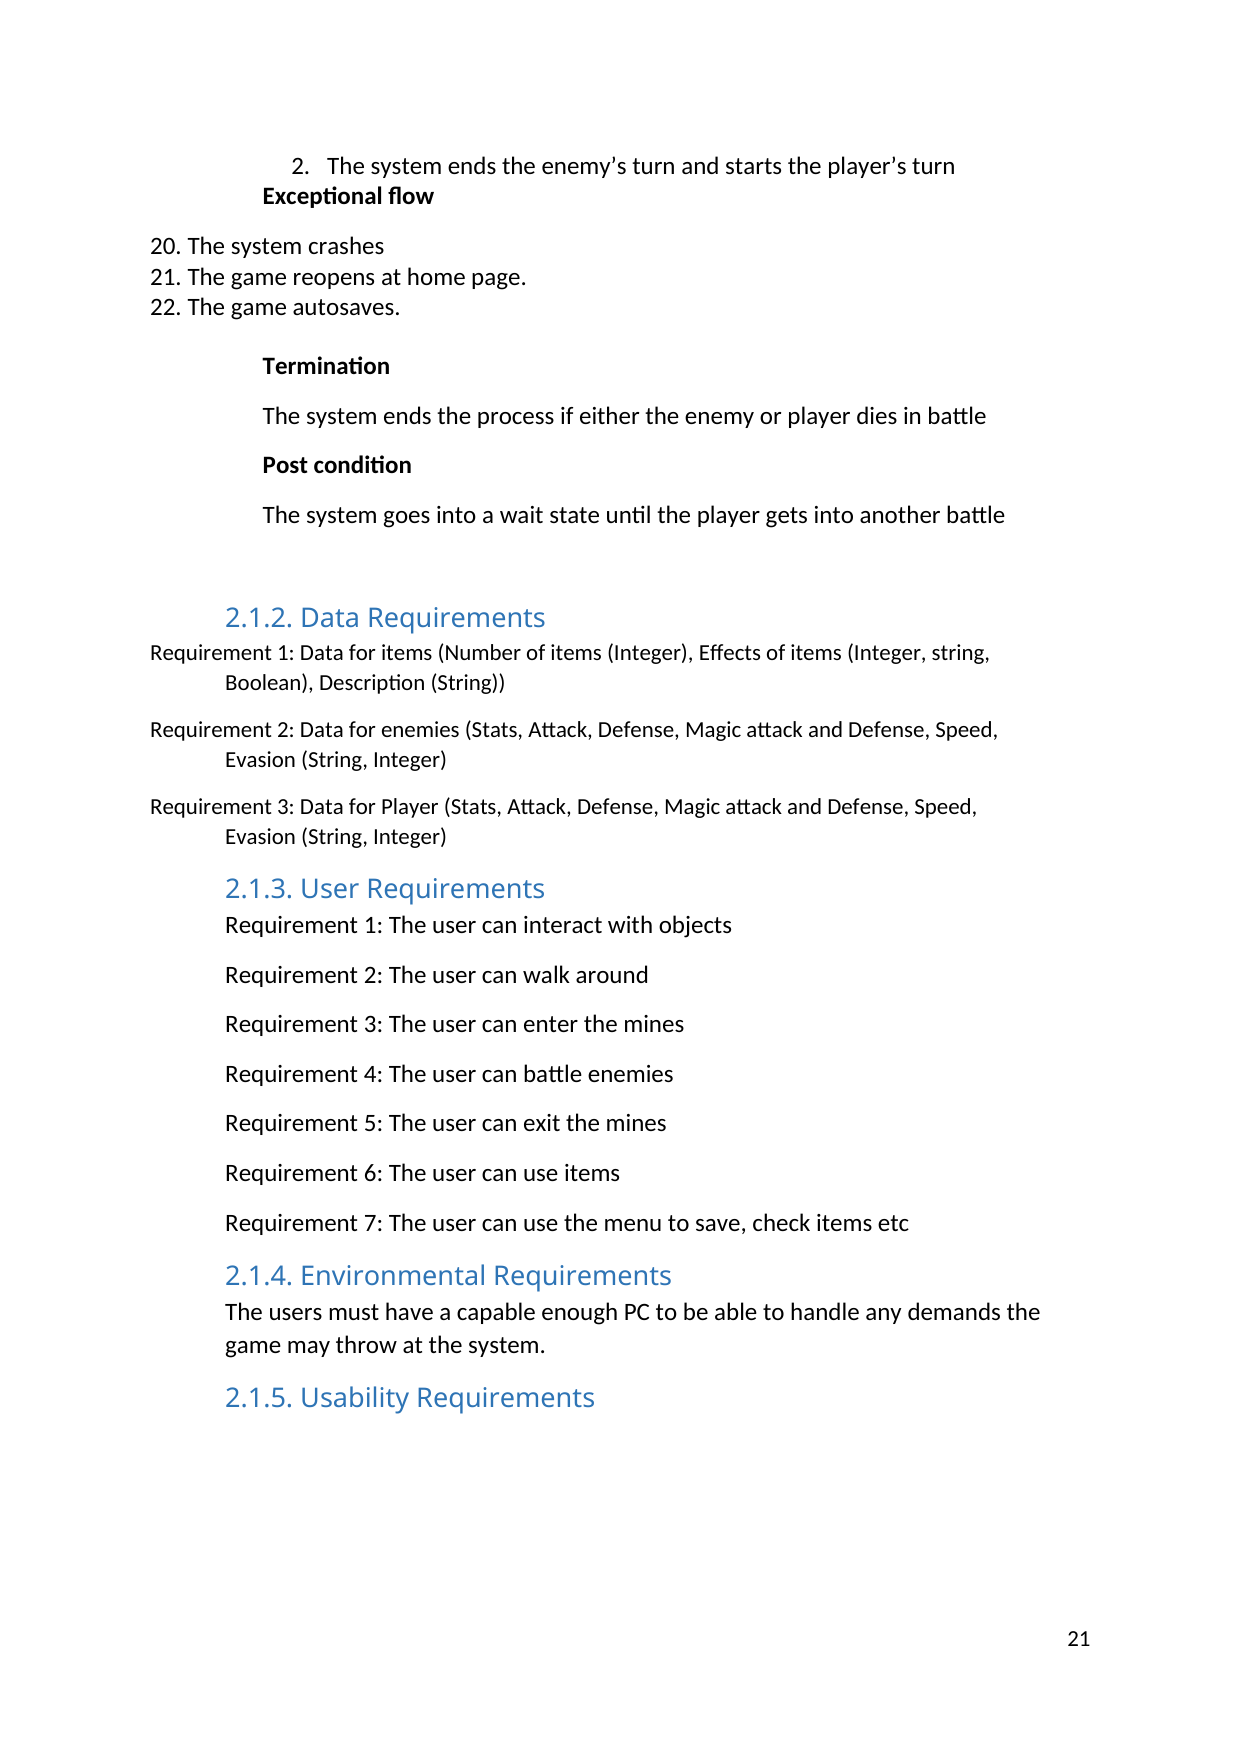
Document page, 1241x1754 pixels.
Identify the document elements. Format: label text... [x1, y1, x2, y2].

text 2. The system ends the enemy’s turn and starts the player’s turn [263, 150, 1090, 181]
text Requirement 4: The user can battle enemies [150, 1058, 1090, 1088]
text The game reopens at home page. [150, 261, 1090, 291]
subtitle User Requirements [225, 869, 1090, 906]
text Requirement 6: The user can use items [150, 1157, 1090, 1188]
subtitle Environmental Requirements [225, 1256, 1090, 1293]
text The system crashes [150, 230, 1090, 261]
text Requirement 3: The user can enter the mines [150, 1008, 1090, 1039]
text The system goes into a wait state until the player gets into another battle [240, 499, 1090, 530]
text Post condition [262, 449, 1090, 480]
text The game autosaves. [150, 291, 1090, 322]
text Requirement 1: The user can interact with objects [150, 909, 1090, 940]
text Requirement 3: Data for Player (Stats, Attack, Defense, Magic attack and Defense, Speed, Evasion (String, Integer) [150, 792, 1090, 851]
text The system ends the process if either the enemy or player dies in battle [262, 400, 1090, 431]
text Termination [262, 350, 1090, 381]
text Requirement 1: Data for items (Number of items (Integer), Effects of items (Integer, string, Boolean), Description (String)) [150, 638, 1090, 696]
subtitle Data Requirements [225, 598, 1090, 635]
text The users must have a capable enough PC to be able to handle any demands the game may throw at the system. [150, 1296, 1090, 1359]
text Requirement 2: The user can walk around [150, 959, 1090, 989]
text Requirement 5: The user can exit the mines [150, 1107, 1090, 1138]
text Requirement 2: Data for enemies (Stats, Attack, Defense, Magic attack and Defense, Speed, Evasion (String, Integer) [150, 715, 1090, 773]
text Requirement 7: The user can use the menu to save, check items etc [150, 1207, 1090, 1237]
text Exceptional flow [262, 181, 1090, 211]
subtitle Usability Requirements [225, 1378, 1090, 1415]
